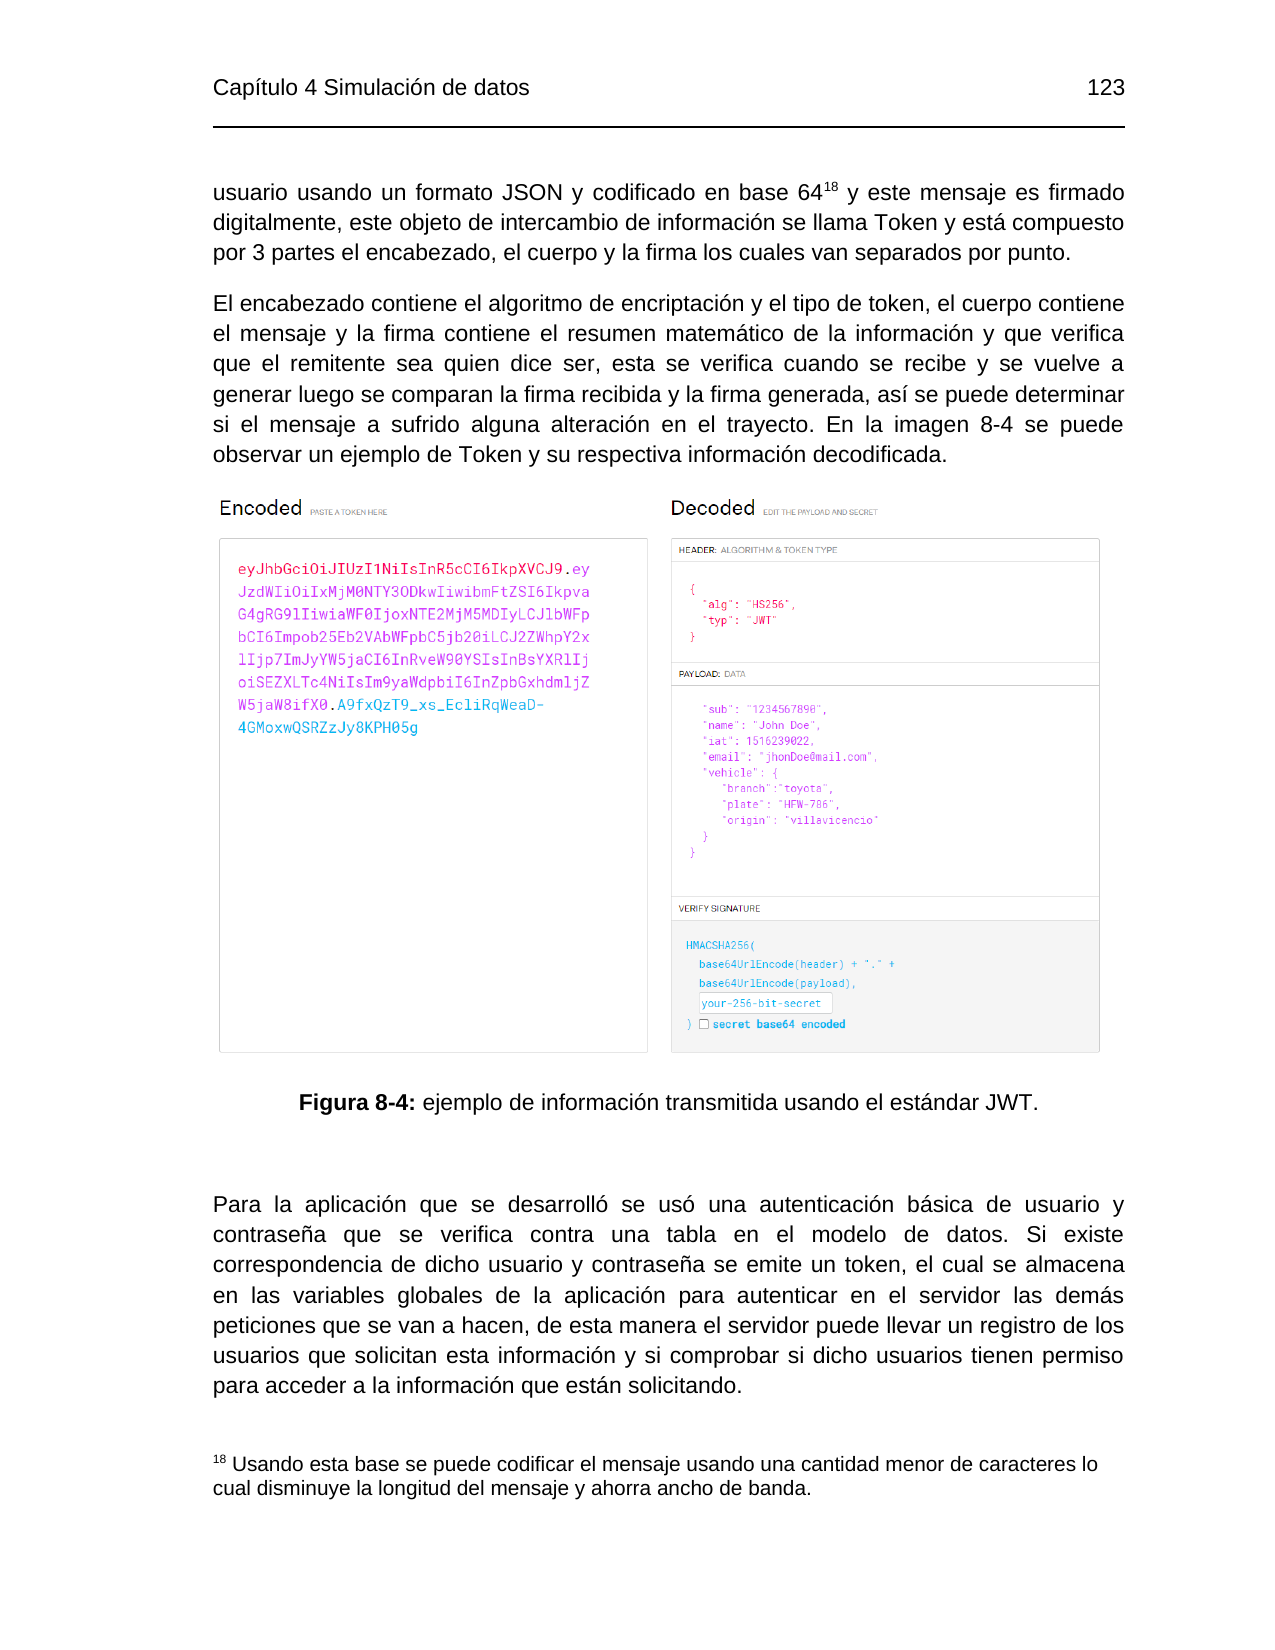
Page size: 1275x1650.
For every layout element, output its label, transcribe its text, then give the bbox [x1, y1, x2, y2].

text Para la aplicación que se desarrolló se usó una autenticación básica de usuario y contraseña que se verifica contra una tabla en el modelo de datos. Si existe correspondencia de dicho usuario y contraseña se emite un token, el cual se almacena en las variables globales de la aplicación para autenticar en el servidor las demás peticiones que se van a hacen, de esta manera el servidor puede llevar un registro de los usuarios que solicitan esta información y si comprobar si dicho usuarios tienen permiso para acceder a la información que están solicitando. [213, 1191, 1125, 1398]
text Figura 8-4: ejemplo de información transmitida usando el estándar JWT. [213, 1089, 1125, 1115]
text El encabezado contiene el algoritmo de encriptación y el tipo de token, el cuerpo contiene el mensaje y la firma contiene el resumen matemático de la información y que verifica que el remitente sea quien dice ser, esta se verifica cuando se recibe y se vuelve a generar luego se comparan la firma recibida y la firma generada, así se puede determinar si el mensaje a sufrido alguna alteración en el trayecto. En la imagen 8-4 se puede observar un ejemplo de Token y su respectiva información decodificada. [213, 290, 1125, 467]
picture [212, 492, 1110, 1065]
